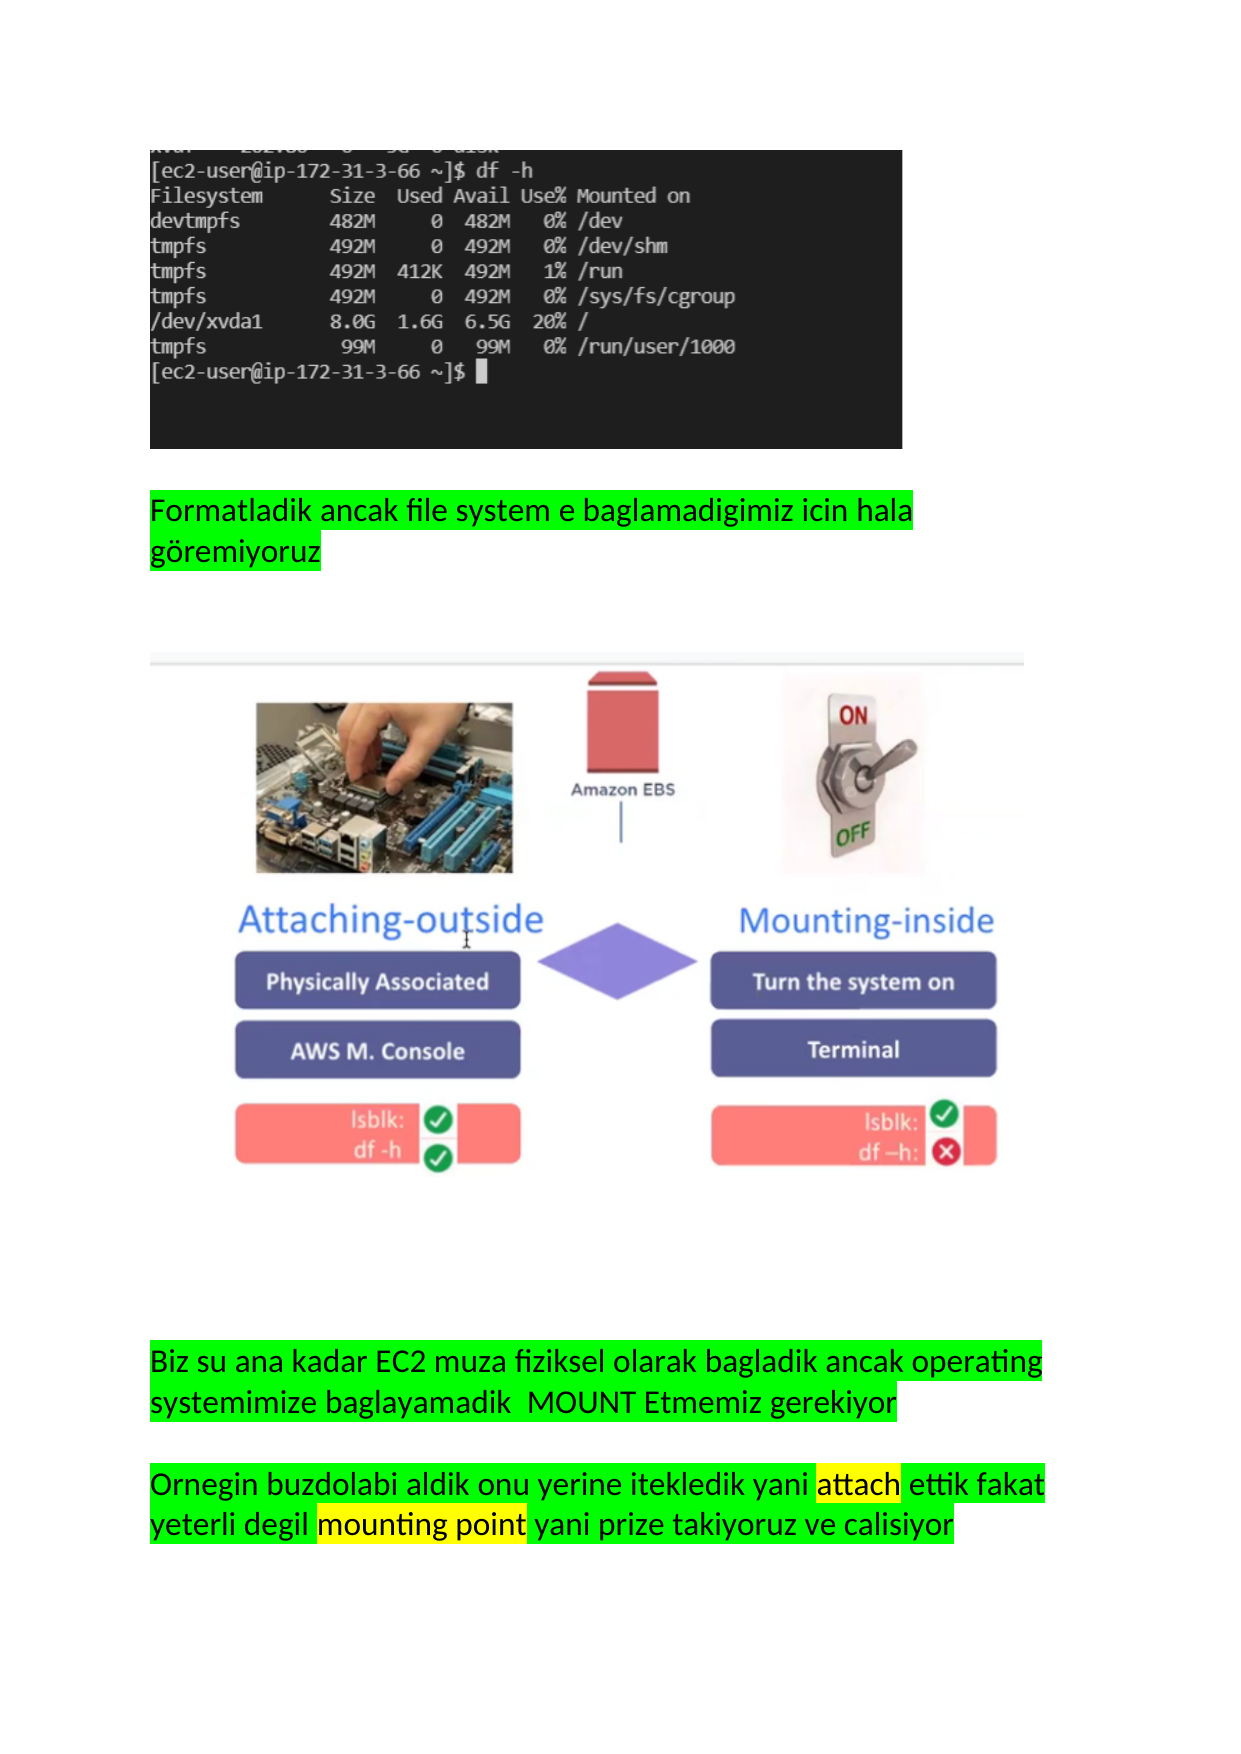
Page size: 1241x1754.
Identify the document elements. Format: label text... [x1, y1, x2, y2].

text Formatladik ancak file system e baglamadigimiz icin hala göremiyoruz [150, 489, 1090, 571]
picture [150, 652, 1024, 1178]
picture [150, 150, 903, 449]
text Ornegin buzdolabi aldik onu yerine itekledik yani attach ettik fakat yeterli degil mounting point yani prize takiyoruz ve calisiyor [150, 1462, 1090, 1544]
text Biz su ana kadar EC2 muza fiziksel olarak bagladik ancak operating systemimize baglayamadik MOUNT Etmemiz gerekiyor [897, 1340, 1090, 1422]
